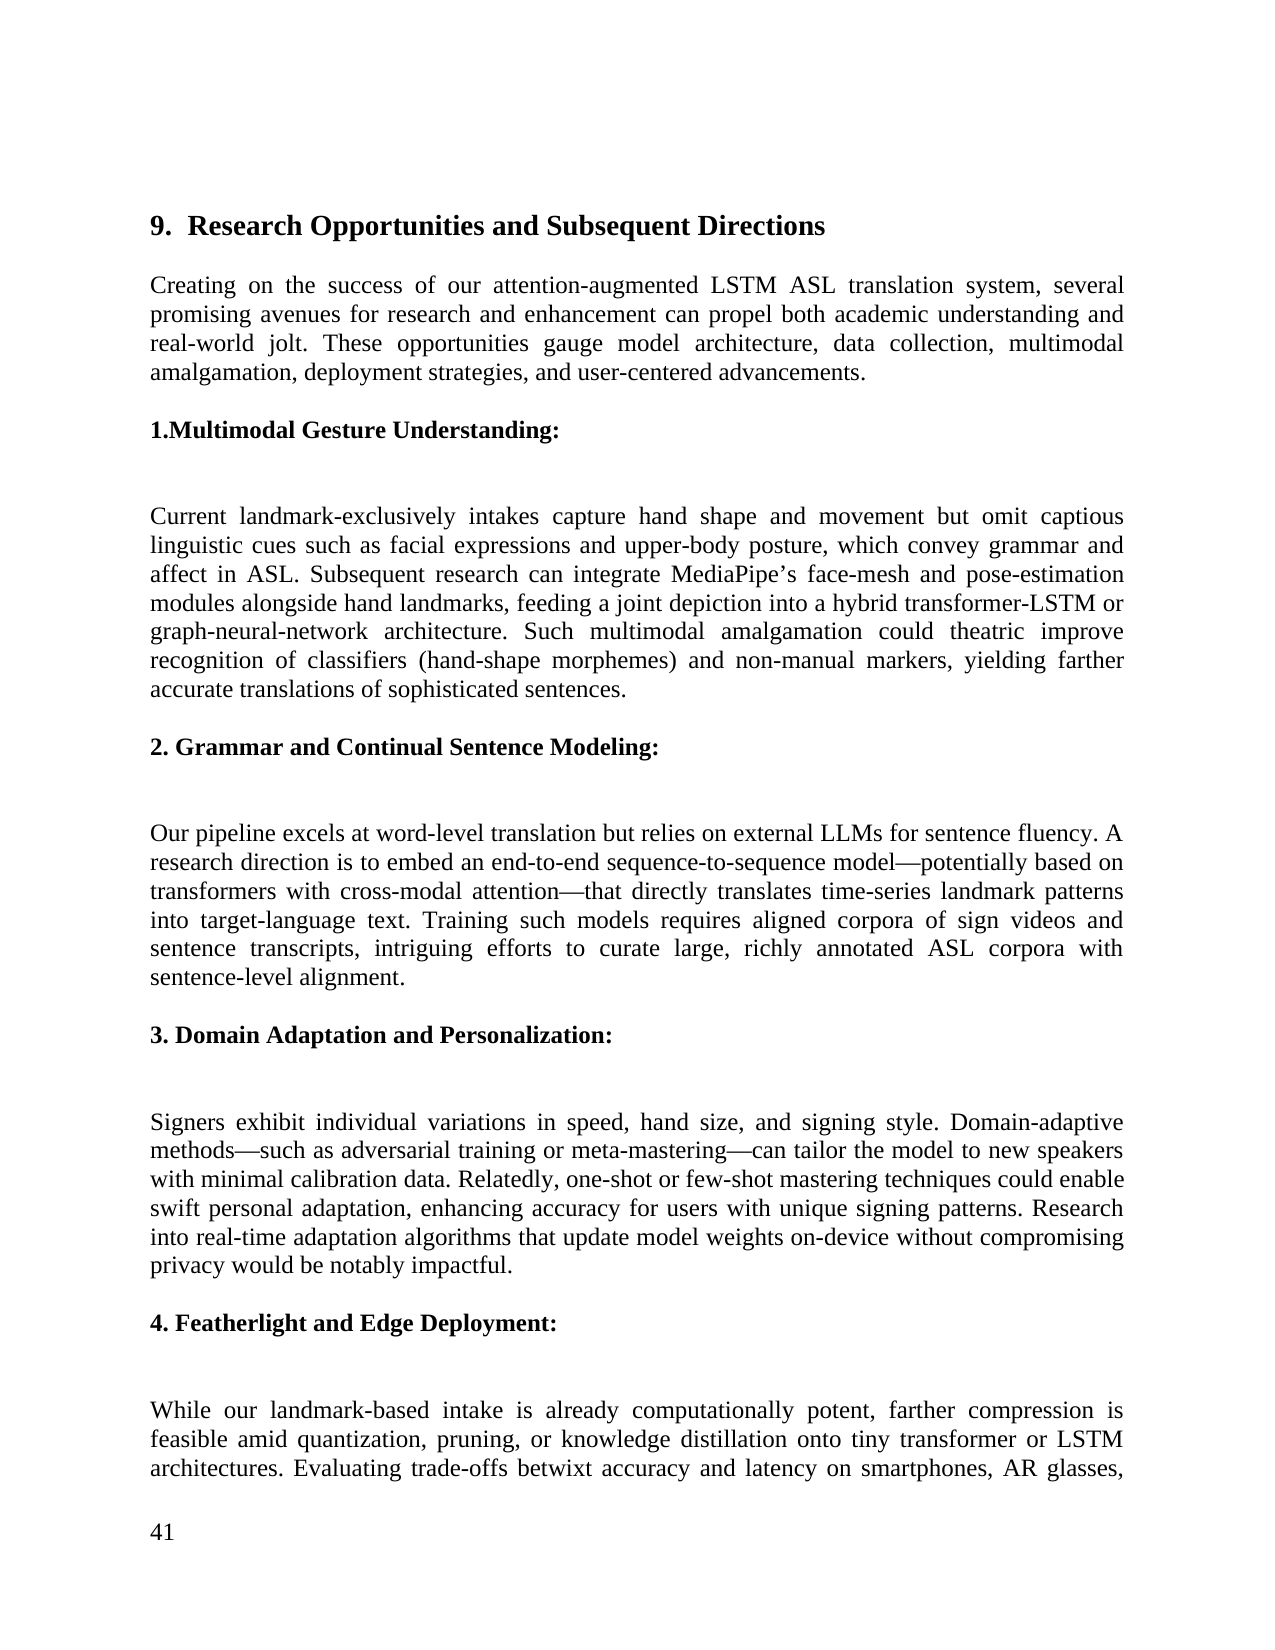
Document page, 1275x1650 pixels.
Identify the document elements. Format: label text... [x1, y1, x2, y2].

text 4. Featherlight and Edge Deployment: [150, 1308, 1125, 1337]
list Research Opportunities and Subsequent Directions [150, 208, 1125, 241]
text 2. Grammar and Continual Sentence Modeling: [150, 732, 1125, 761]
text Creating on the success of our attention‐augmented LSTM ASL translation system, several promising avenues for research and enhancement can propel both academic understanding and real‐world jolt. These opportunities gauge model architecture, data collection, multimodal amalgamation, deployment strategies, and user‐centered advancements. [150, 271, 1125, 386]
text Current landmark‐exclusively intakes capture hand shape and movement but omit captious linguistic cues such as facial expressions and upper‐body posture, which convey grammar and affect in ASL. Subsequent research can integrate MediaPipe’s face‐mesh and pose‐estimation modules alongside hand landmarks, feeding a joint depiction into a hybrid transformer-LSTM or graph‐neural‐network architecture. Such multimodal amalgamation could theatric improve recognition of classifiers (hand‐shape morphemes) and non‐manual markers, yielding farther accurate translations of sophisticated sentences. [150, 473, 1125, 703]
text Our pipeline excels at word‐level translation but relies on external LLMs for sentence fluency. A research direction is to embed an end‐to‐end sequence‐to‐sequence model—potentially based on transformers with cross‐modal attention—that directly translates time‐series landmark patterns into target‐language text. Training such models requires aligned corpora of sign videos and sentence transcripts, intriguing efforts to curate large, richly annotated ASL corpora with sentence‐level alignment. [150, 790, 1125, 991]
text Signers exhibit individual variations in speed, hand size, and signing style. Domain‐adaptive methods—such as adversarial training or meta‐mastering—can tailor the model to new speakers with minimal calibration data. Relatedly, one‐shot or few‐shot mastering techniques could enable swift personal adaptation, enhancing accuracy for users with unique signing patterns. Research into real‐time adaptation algorithms that update model weights on‐device without compromising privacy would be notably impactful. [150, 1078, 1125, 1279]
text 3. Domain Adaptation and Personalization: [150, 1020, 1125, 1049]
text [150, 1366, 1125, 1481]
text 1.Multimodal Gesture Understanding: [150, 415, 1125, 443]
